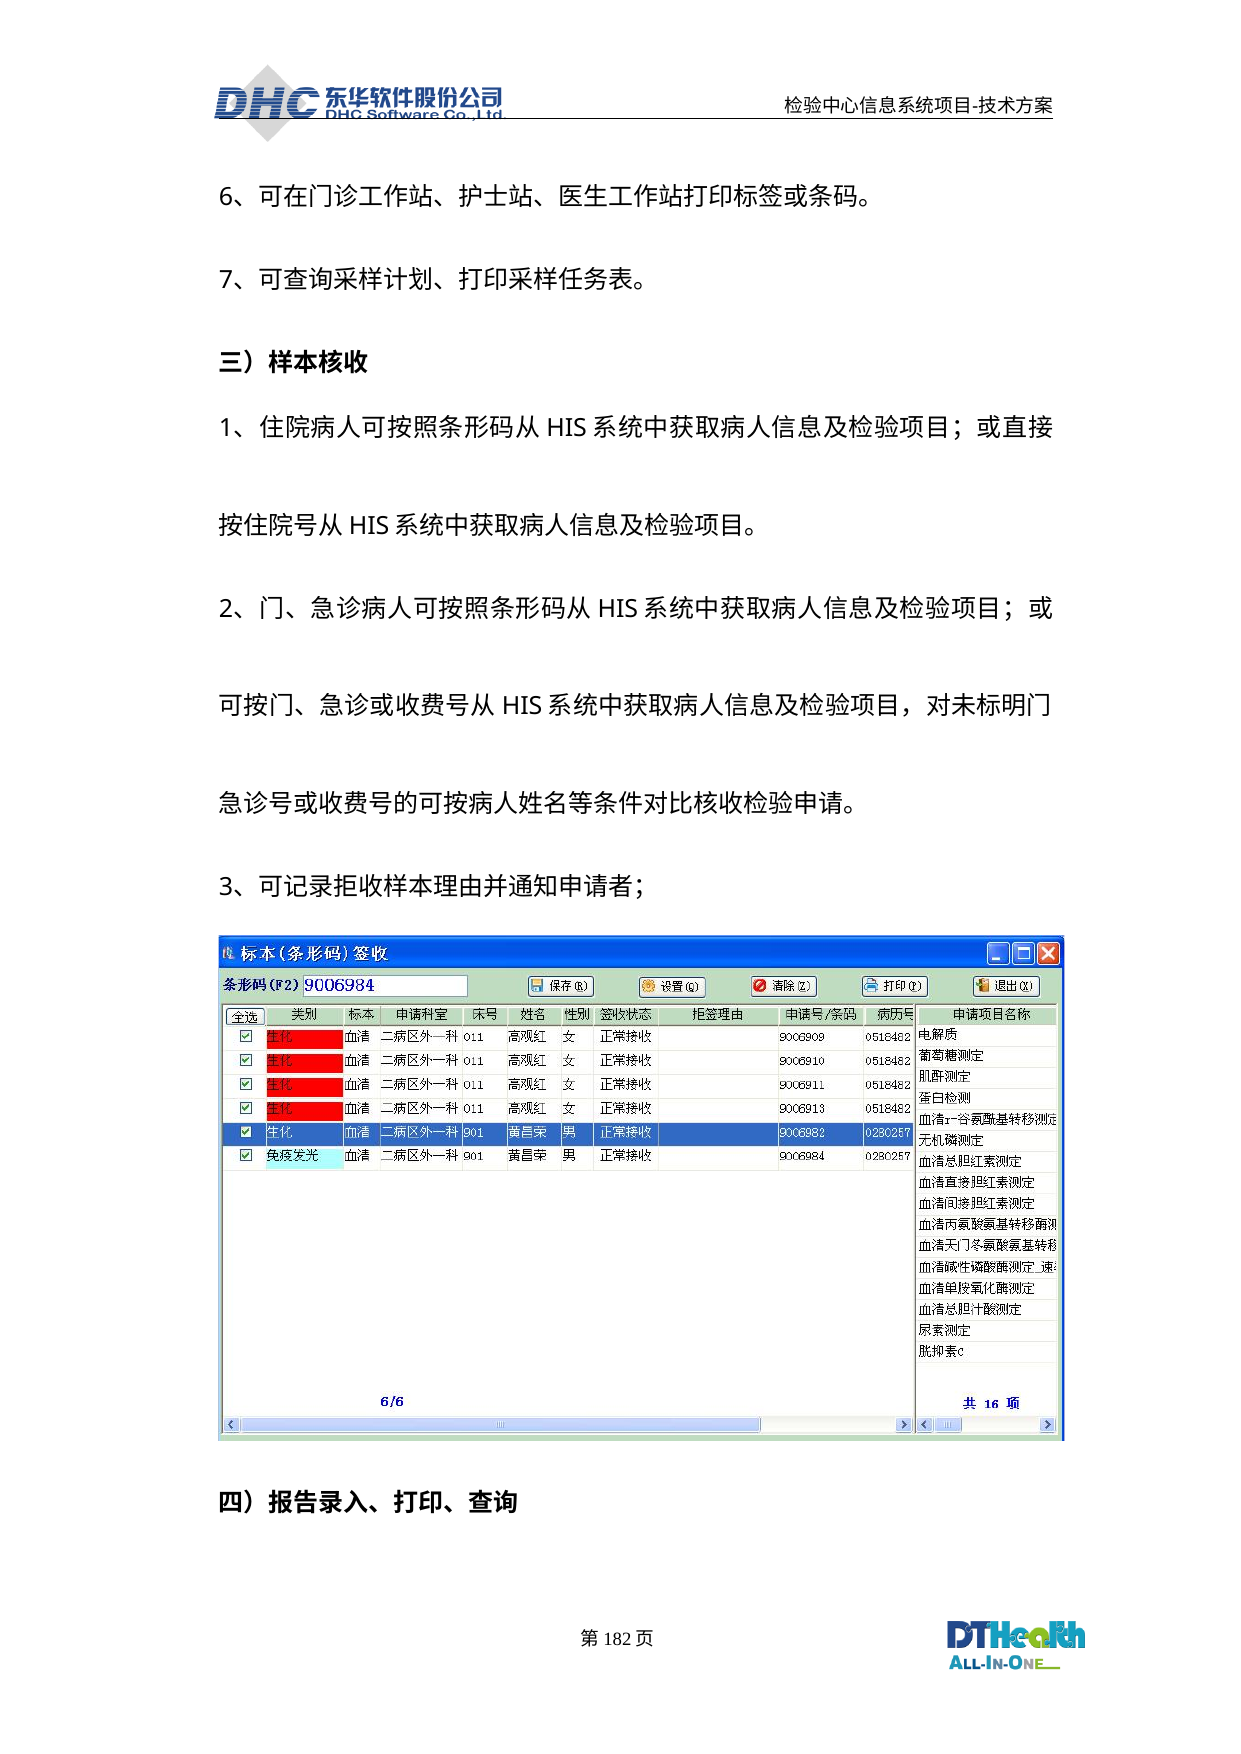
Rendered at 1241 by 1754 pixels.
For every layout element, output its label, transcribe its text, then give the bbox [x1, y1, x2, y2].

text 6、可在门诊工作站、护士站、医生工作站打印标签或条码。 [218, 162, 1053, 227]
text 7、可查询采样计划、打印采样任务表。 [218, 245, 1053, 310]
text 2、门、急诊病人可按照条形码从HIS系统中获取病人信息及检验项目；或可按门、急诊或收费号从HIS系统中获取病人信息及检验项目，对未标明门急诊号或收费号的可按病人姓名等条件对比核收检验申请。 [218, 574, 1053, 834]
text 四）报告录入、打印、查询 [218, 1468, 1053, 1533]
picture [947, 1621, 1085, 1648]
text 1、住院病人可按照条形码从HIS系统中获取病人信息及检验项目；或直接按住院号从HIS系统中获取病人信息及检验项目。 [218, 393, 1053, 556]
picture [947, 1653, 1061, 1670]
text 三）样本核收 [218, 328, 1053, 393]
picture [218, 935, 1065, 1441]
picture [214, 64, 506, 142]
text 3、可记录拒收样本理由并通知申请者； [218, 852, 1053, 917]
